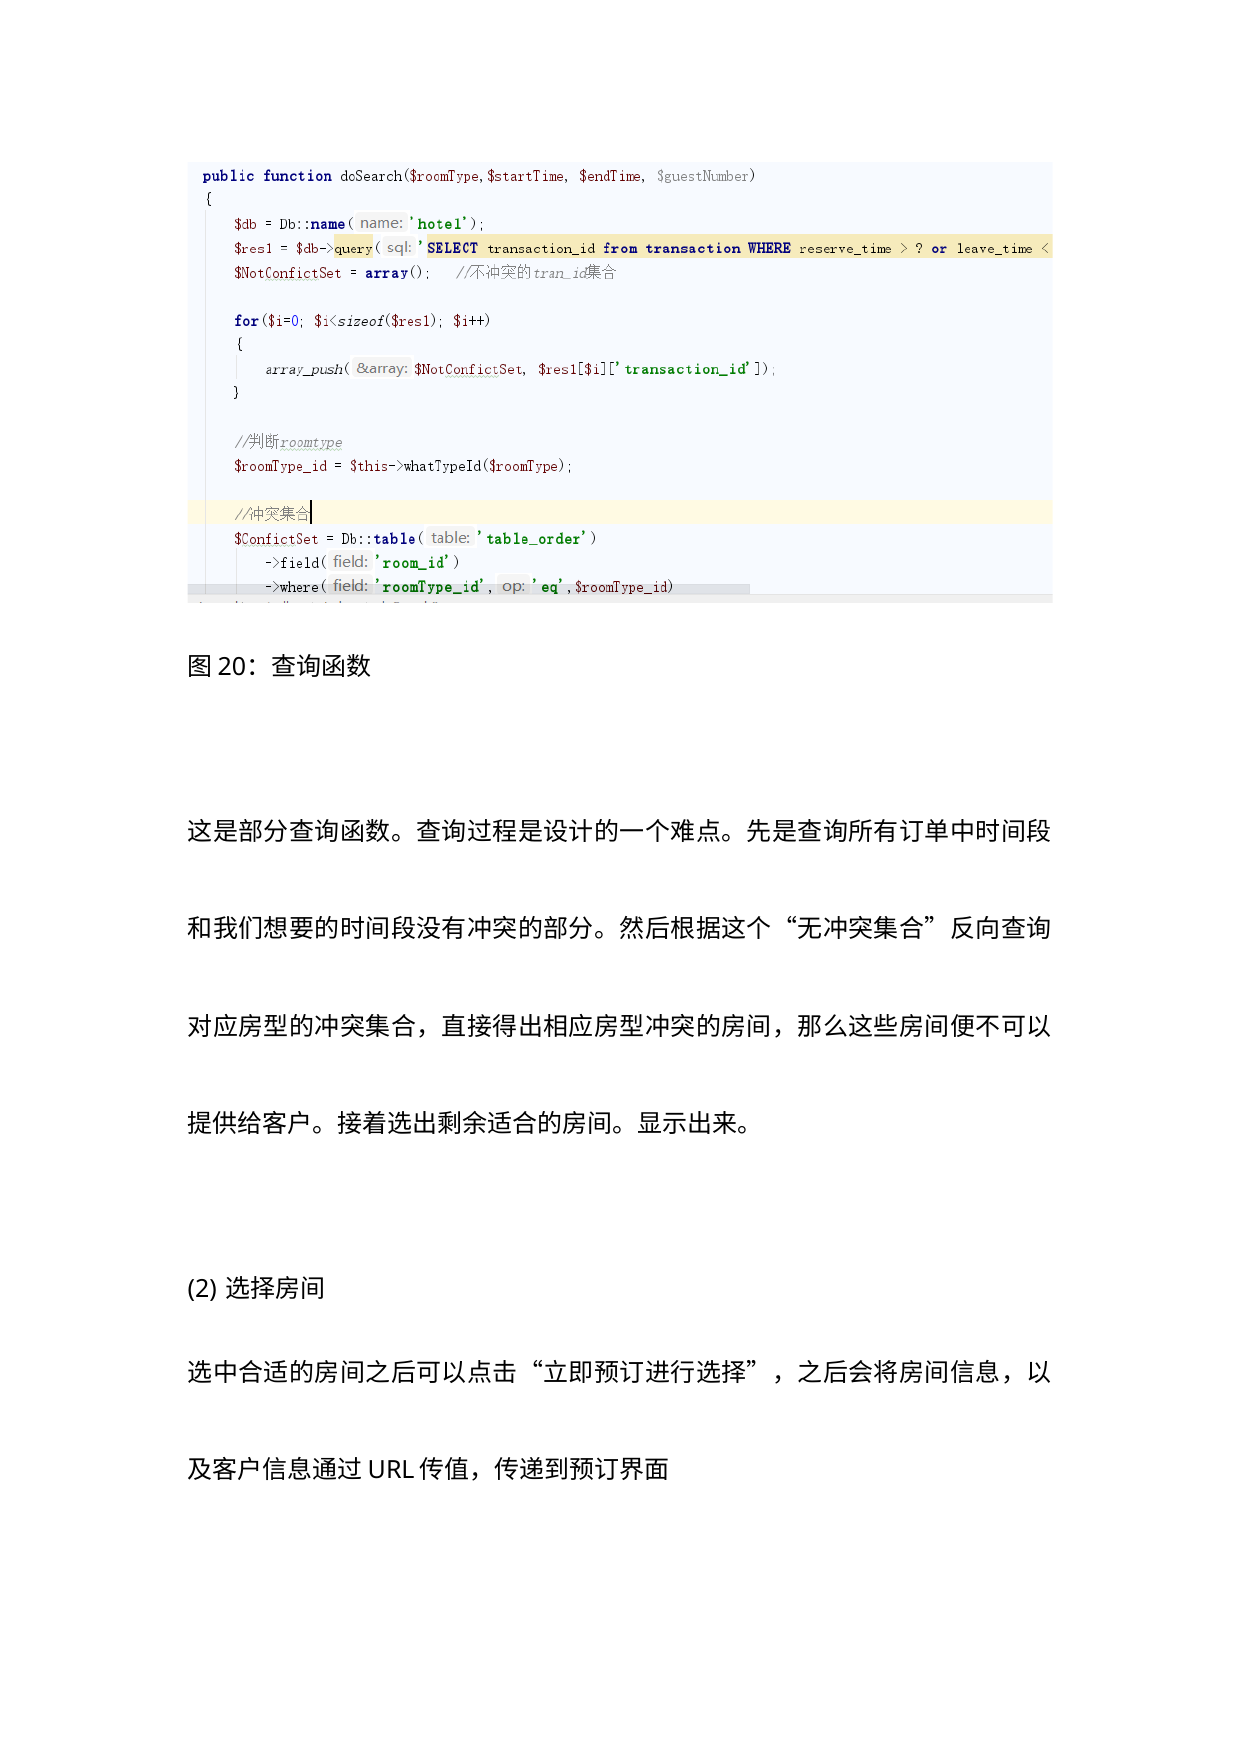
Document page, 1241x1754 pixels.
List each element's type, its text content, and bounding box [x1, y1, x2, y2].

list 选择房间 [187, 1254, 1053, 1319]
text 这是部分查询函数。查询过程是设计的一个难点。先是查询所有订单中时间段和我们想要的时间段没有冲突的部分。然后根据这个“无冲突集合”反向查询对应房型的冲突集合，直接得出相应房型冲突的房间，那么这些房间便不可以提供给客户。接着选出剩余适合的房间。显示出来。 [187, 797, 1053, 1154]
picture [187, 162, 1053, 603]
text 图20：查询函数 [187, 632, 1053, 697]
text 选中合适的房间之后可以点击“立即预订进行选择”，之后会将房间信息，以及客户信息通过URL传值，传递到预订界面 [187, 1338, 1053, 1500]
